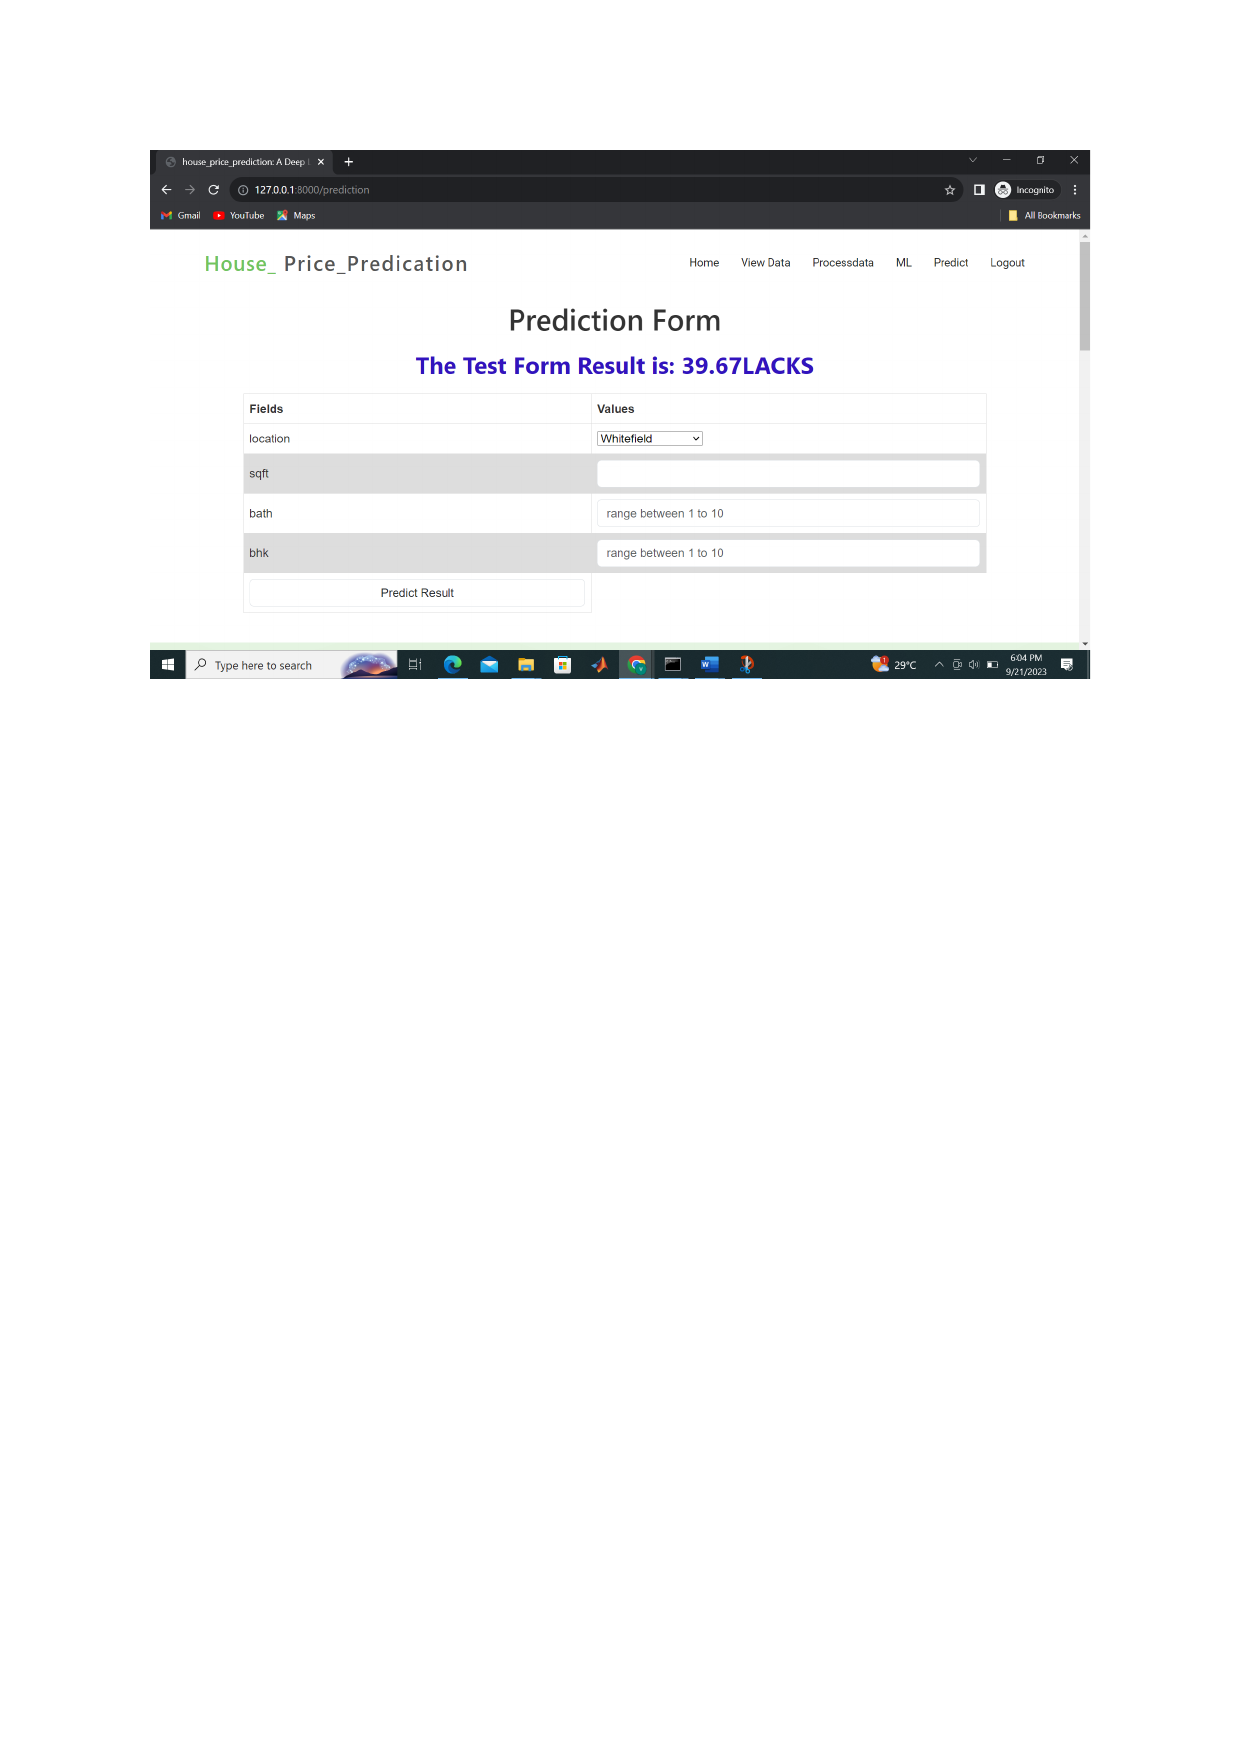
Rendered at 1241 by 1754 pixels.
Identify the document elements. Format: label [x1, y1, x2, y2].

picture [150, 150, 1091, 679]
